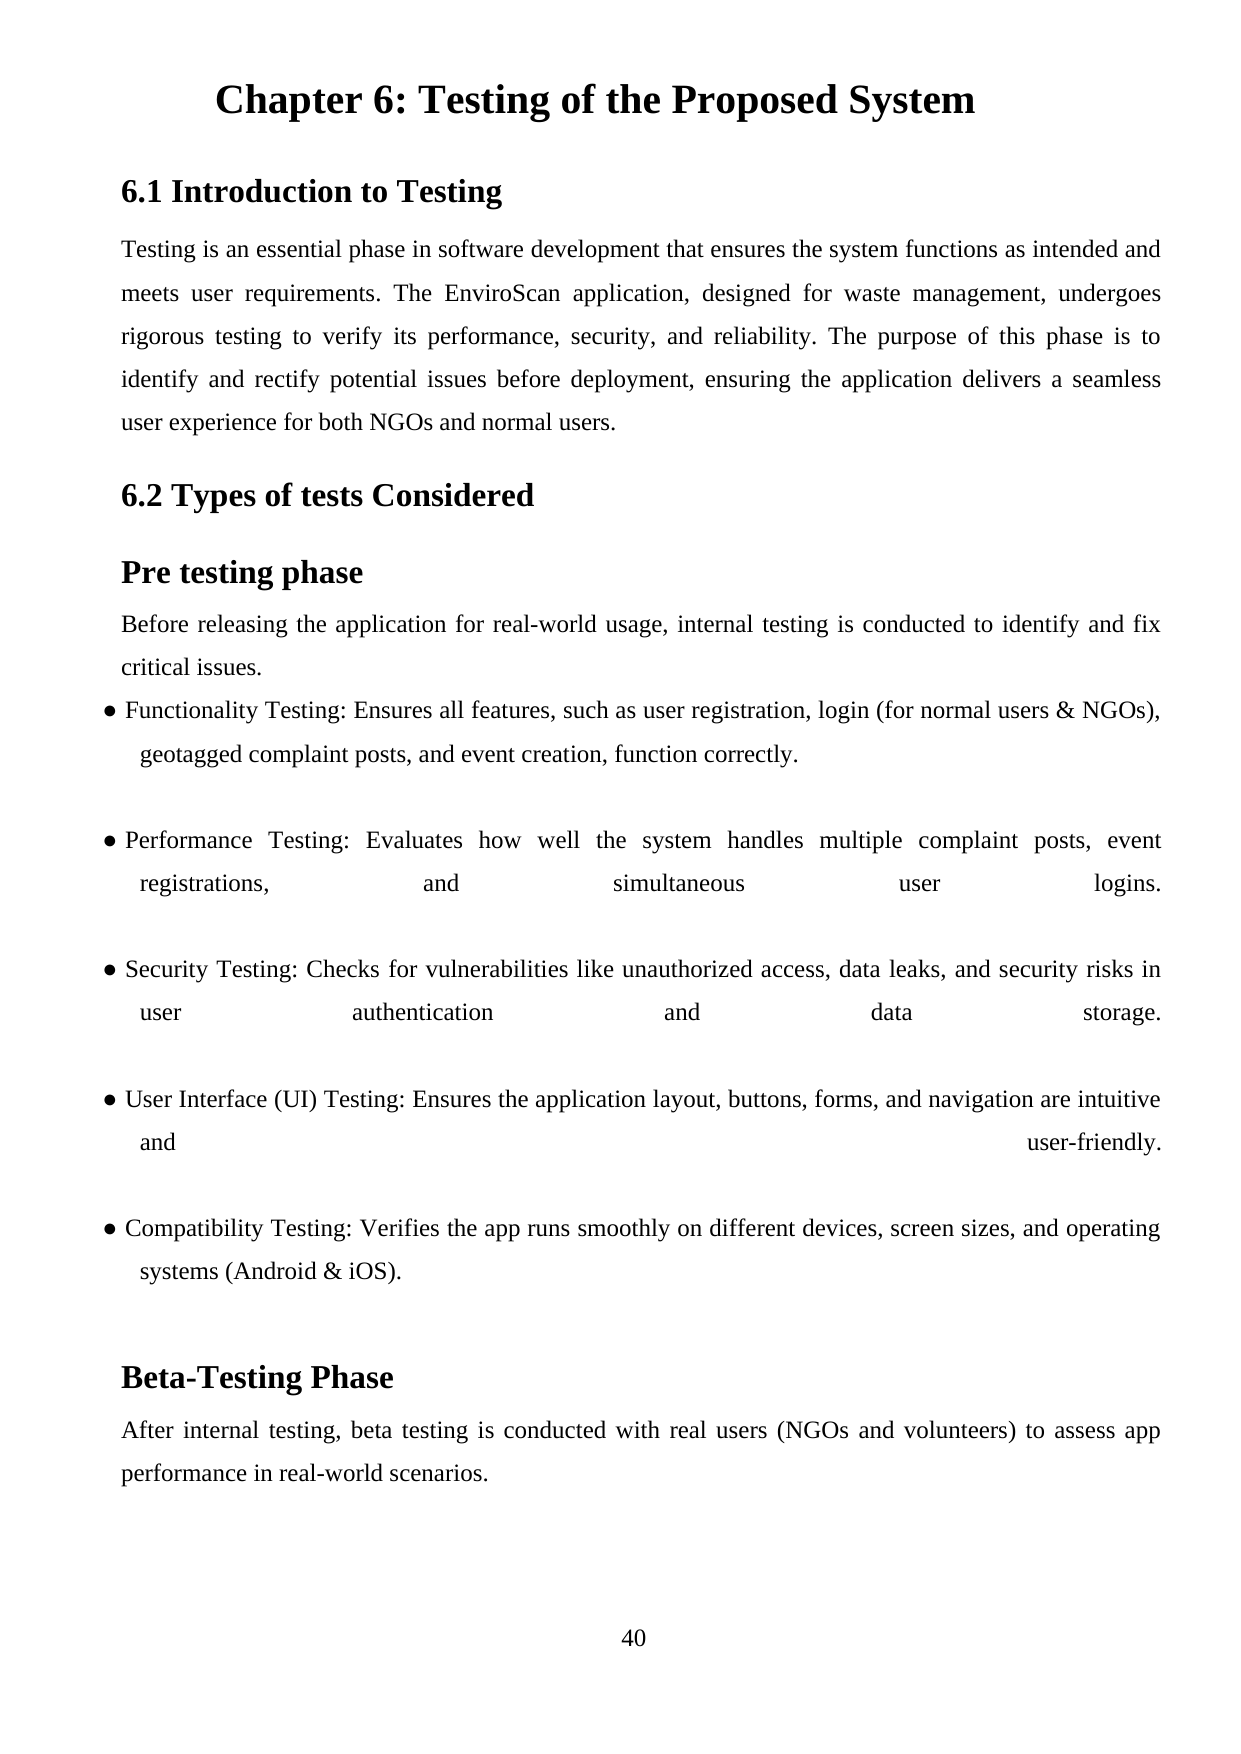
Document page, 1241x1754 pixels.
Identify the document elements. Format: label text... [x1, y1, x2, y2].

subtitle 6.2 Types of tests Considered [121, 475, 1162, 513]
text After internal testing, beta testing is conducted with real users (NGOs and volunteers) to assess app performance in real-world scenarios. [121, 1415, 1162, 1487]
text Testing is an essential phase in software development that ensures the system functions as intended and meets user requirements. The EnviroScan application, designed for waste management, undergoes rigorous testing to verify its performance, security, and reliability. The purpose of this phase is to identify and rectify potential issues before deployment, ensuring the application delivers a seamless user experience for both NGOs and normal users. [121, 234, 1162, 436]
text Before releasing the application for real-world usage, internal testing is conducted to identify and fix critical issues. [121, 609, 1162, 681]
list User Interface (UI) Testing: Ensures the application layout, buttons, forms, and navigation are intuitive and user-friendly. [102, 1084, 1162, 1199]
list Performance Testing: Evaluates how well the system handles multiple complaint posts, event registrations, and simultaneous user logins. [102, 825, 1162, 940]
subtitle 6.1 Introduction to Testing [121, 171, 1162, 209]
subtitle Chapter 6: Testing of the Proposed System [214, 75, 1203, 123]
text Pre testing phase [121, 552, 1162, 590]
list Security Testing: Checks for vulnerabilities like unauthorized access, data leaks, and security risks in user authentication and data storage. [102, 954, 1162, 1069]
list Functionality Testing: Ensures all features, such as user registration, login (for normal users & NGOs), geotagged complaint posts, and event creation, function correctly. [102, 696, 1162, 767]
list Compatibility Testing: Verifies the app runs smoothly on different devices, screen sizes, and operating systems (Android & iOS). [102, 1213, 1162, 1285]
text Beta-Testing Phase [121, 1357, 1162, 1396]
